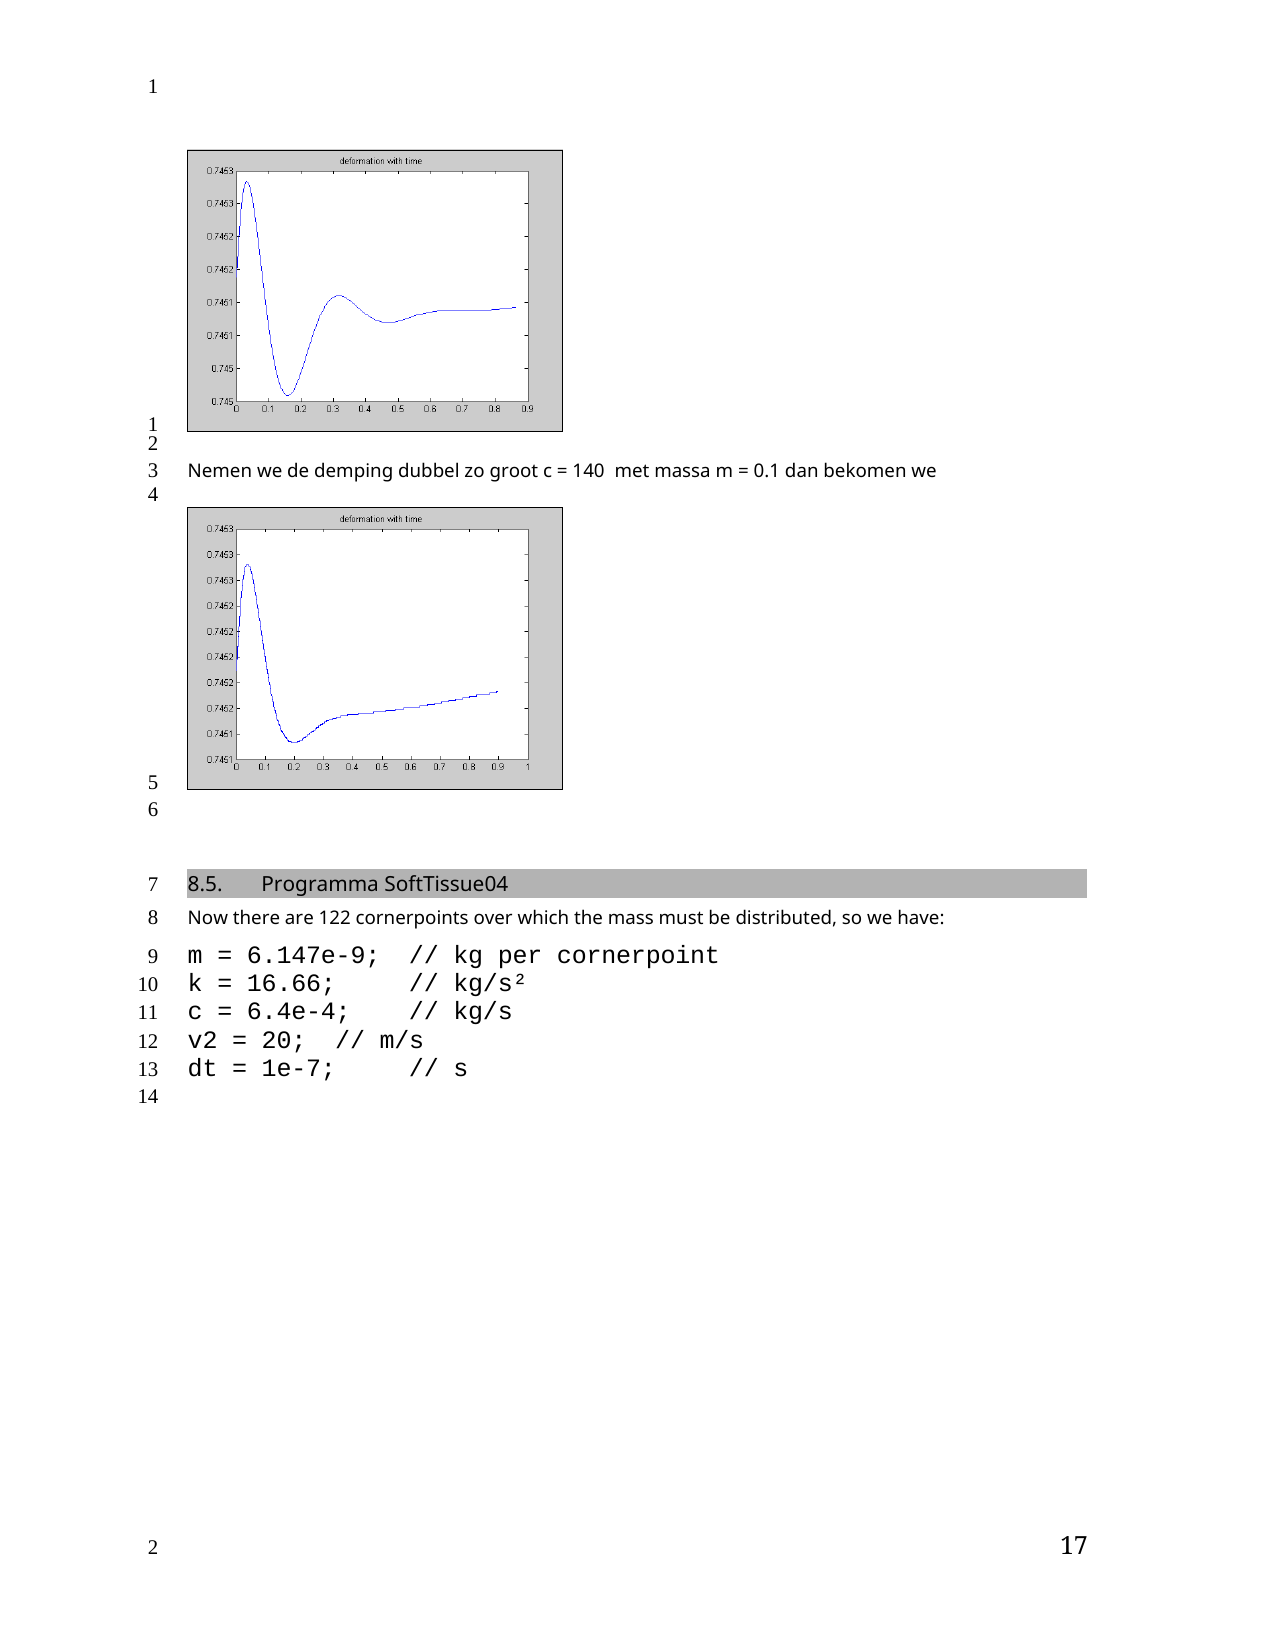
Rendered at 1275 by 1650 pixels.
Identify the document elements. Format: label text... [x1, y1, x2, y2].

text c = 6.4e-4; // kg/s [187, 999, 1087, 1027]
picture [188, 151, 562, 431]
text k = 16.66; // kg/s² [187, 971, 1087, 999]
subtitle Programma SoftTissue04 [187, 869, 1087, 898]
text Now there are 122 cornerpoints over which the mass must be distributed, so we have: [187, 904, 1087, 930]
text Nemen we de demping dubbel zo groot c = 140 met massa m = 0.1 dan bekomen we [187, 457, 1087, 482]
text m = 6.147e-9; // kg per cornerpoint [187, 942, 1087, 971]
picture [188, 508, 562, 789]
text v2 = 20; // m/s [187, 1027, 1087, 1056]
text dt = 1e-7; // s [187, 1056, 1087, 1084]
